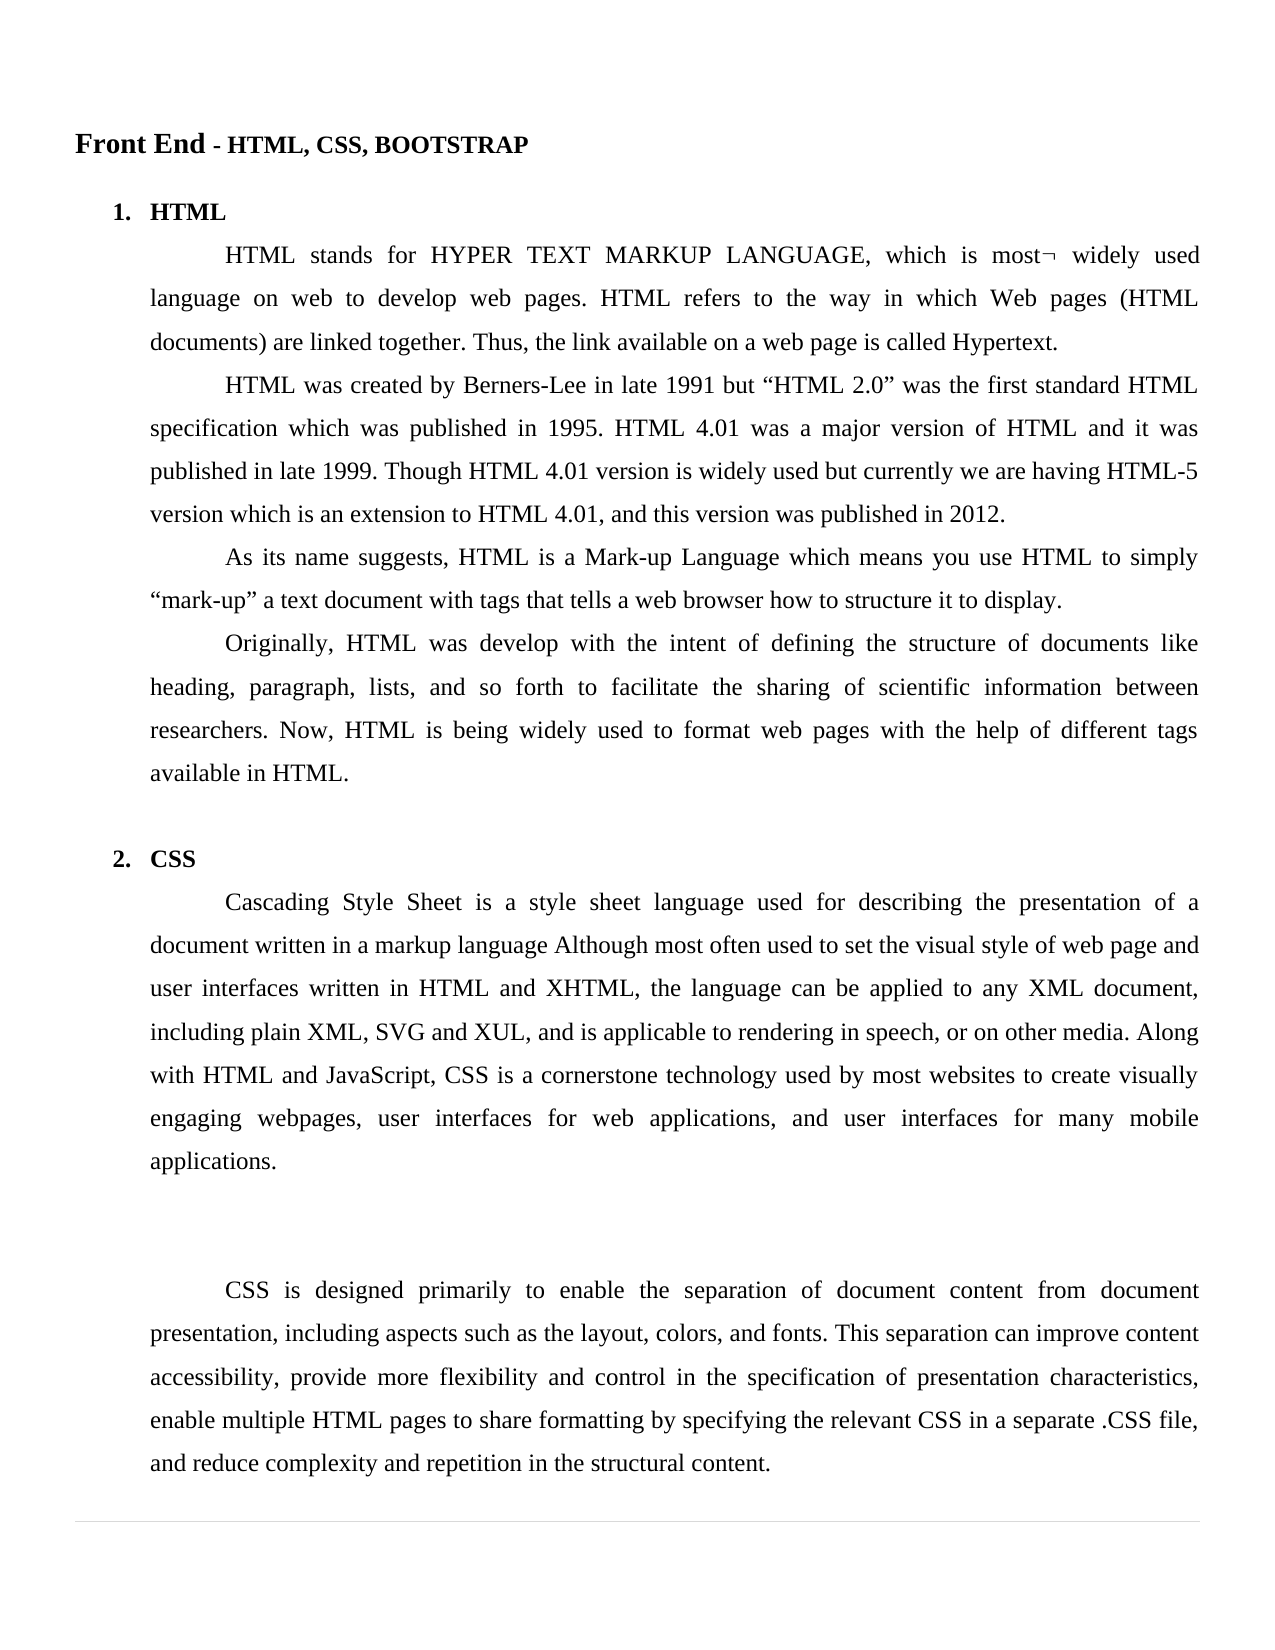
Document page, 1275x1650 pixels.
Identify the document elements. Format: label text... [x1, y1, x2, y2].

list Originally, HTML was develop with the intent of defining the structure of documents like heading, paragraph, lists, and so forth to facilitate the sharing of scientific information between researchers. Now, HTML is being widely used to format web pages with the help of different tags available in HTML. [150, 628, 1200, 787]
text Front End - HTML, CSS, BOOTSTRAP [75, 126, 1200, 159]
list As its name suggests, HTML is a Mark-up Language which means you use HTML to simply “mark-up” a text document with tags that tells a web browser how to structure it to display. [150, 542, 1200, 614]
list CSS [112, 844, 1200, 873]
list HTML stands for HYPER TEXT MARKUP LANGUAGE, which is most widely used language on web to develop web pages. HTML refers to the way in which Web pages (HTML documents) are linked together. Thus, the link available on a web page is called Hypertext. [150, 240, 1200, 355]
list Cascading Style Sheet is a style sheet language used for describing the presentation of a document written in a markup language Although most often used to set the visual style of web page and user interfaces written in HTML and XHTML, the language can be applied to any XML document, including plain XML, SVG and XUL, and is applicable to rendering in speech, or on other media. Along with HTML and JavaScript, CSS is a cornerstone technology used by most websites to create visually engaging webpages, user interfaces for web applications, and user interfaces for many mobile applications. [150, 887, 1200, 1175]
list HTML was created by Berners-Lee in late 1991 but “HTML 2.0” was the first standard HTML specification which was published in 1995. HTML 4.01 was a major version of HTML and it was published in late 1999. Though HTML 4.01 version is widely used but currently we are having HTML-5 version which is an extension to HTML 4.01, and this version was published in 2012. [150, 370, 1200, 528]
list HTML [112, 197, 1200, 226]
list CSS is designed primarily to enable the separation of document content from document presentation, including aspects such as the layout, colors, and fonts. This separation can improve content accessibility, provide more flexibility and control in the specification of presentation characteristics, enable multiple HTML pages to share formatting by specifying the relevant CSS in a separate .CSS file, and reduce complexity and repetition in the structural content. [150, 1275, 1200, 1477]
